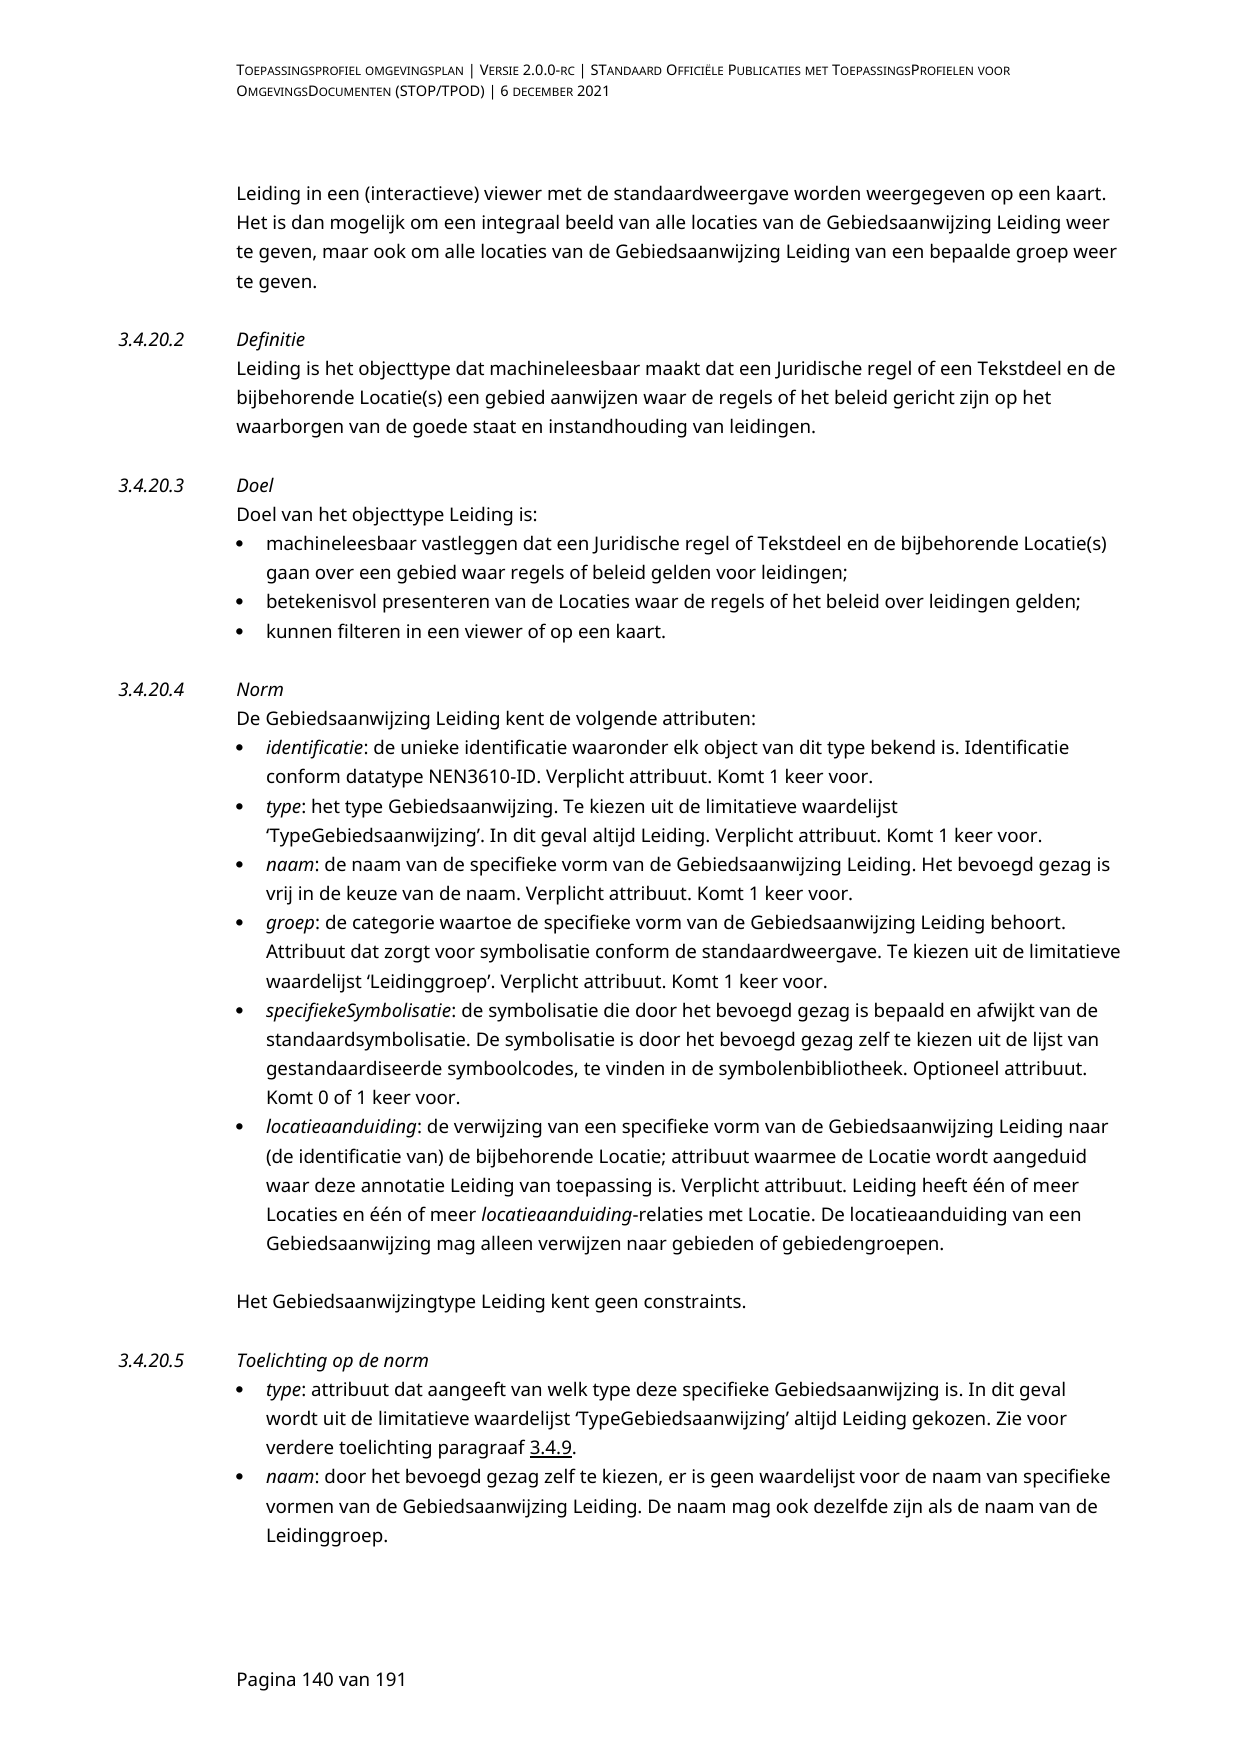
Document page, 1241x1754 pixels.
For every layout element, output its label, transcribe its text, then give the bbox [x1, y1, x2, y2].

text groep: de categorie waartoe de specifieke vorm van de Gebiedsaanwijzing Leiding behoort. Attribuut dat zorgt voor symbolisatie conform de standaardweergave. Te kiezen uit de limitatieve waardelijst ‘Leidinggroep’. Verplicht attribuut. Komt 1 keer voor. [236, 906, 1122, 994]
text type: het type Gebiedsaanwijzing. Te kiezen uit de limitatieve waardelijst ‘TypeGebiedsaanwijzing’. In dit geval altijd Leiding. Verplicht attribuut. Komt 1 keer voor. [236, 790, 1122, 848]
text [236, 177, 1122, 294]
text machineleesbaar vastleggen dat een Juridische regel of Tekstdeel en de bijbehorende Locatie(s) gaan over een gebied waar regels of beleid gelden voor leidingen; [236, 527, 1122, 586]
text Doel van het objecttype Leiding is: [236, 498, 1122, 527]
subtitle Toelichting op de norm [118, 1344, 1122, 1373]
text naam: door het bevoegd gezag zelf te kiezen, er is geen waardelijst voor de naam van specifieke vormen van de Gebiedsaanwijzing Leiding. De naam mag ook dezelfde zijn als de naam van de Leidinggroep. [236, 1461, 1122, 1548]
subtitle Doel [118, 469, 1122, 498]
text identificatie: de unieke identificatie waaronder elk object van dit type bekend is. Identificatie conform datatype NEN3610-ID. Verplicht attribuut. Komt 1 keer voor. [236, 731, 1122, 790]
text locatieaanduiding: de verwijzing van een specifieke vorm van de Gebiedsaanwijzing Leiding naar (de identificatie van) de bijbehorende Locatie; attribuut waarmee de Locatie wordt aangeduid waar deze annotatie Leiding van toepassing is. Verplicht attribuut. Leiding heeft één of meer Locaties en één of meer locatieaanduiding-relaties met Locatie. De locatieaanduiding van een Gebiedsaanwijzing mag alleen verwijzen naar gebieden of gebiedengroepen. [236, 1111, 1122, 1256]
text Leiding is het objecttype dat machineleesbaar maakt dat een Juridische regel of een Tekstdeel en de bijbehorende Locatie(s) een gebied aanwijzen waar de regels of het beleid gericht zijn op het waarborgen van de goede staat en instandhouding van leidingen. [236, 352, 1122, 440]
subtitle Norm [118, 673, 1122, 702]
text kunnen filteren in een viewer of op een kaart. [236, 615, 1122, 644]
text specifiekeSymbolisatie: de symbolisatie die door het bevoegd gezag is bepaald en afwijkt van de standaardsymbolisatie. De symbolisatie is door het bevoegd gezag zelf te kiezen uit de lijst van gestandaardiseerde symboolcodes, te vinden in de symbolenbibliotheek. Optioneel attribuut. Komt 0 of 1 keer voor. [236, 994, 1122, 1111]
text naam: de naam van de specifieke vorm van de Gebiedsaanwijzing Leiding. Het bevoegd gezag is vrij in de keuze van de naam. Verplicht attribuut. Komt 1 keer voor. [236, 848, 1122, 906]
text Het Gebiedsaanwijzingtype Leiding kent geen constraints. [236, 1286, 1122, 1315]
subtitle Definitie [118, 323, 1122, 352]
text type: attribuut dat aangeeft van welk type deze specifieke Gebiedsaanwijzing is. In dit geval wordt uit de limitatieve waardelijst ‘TypeGebiedsaanwijzing’ altijd Leiding gekozen. Zie voor verdere toelichting paragraaf 6.4.9. [236, 1373, 1122, 1461]
text betekenisvol presenteren van de Locaties waar de regels of het beleid over leidingen gelden; [236, 586, 1122, 615]
text De Gebiedsaanwijzing Leiding kent de volgende attributen: [236, 702, 1122, 731]
